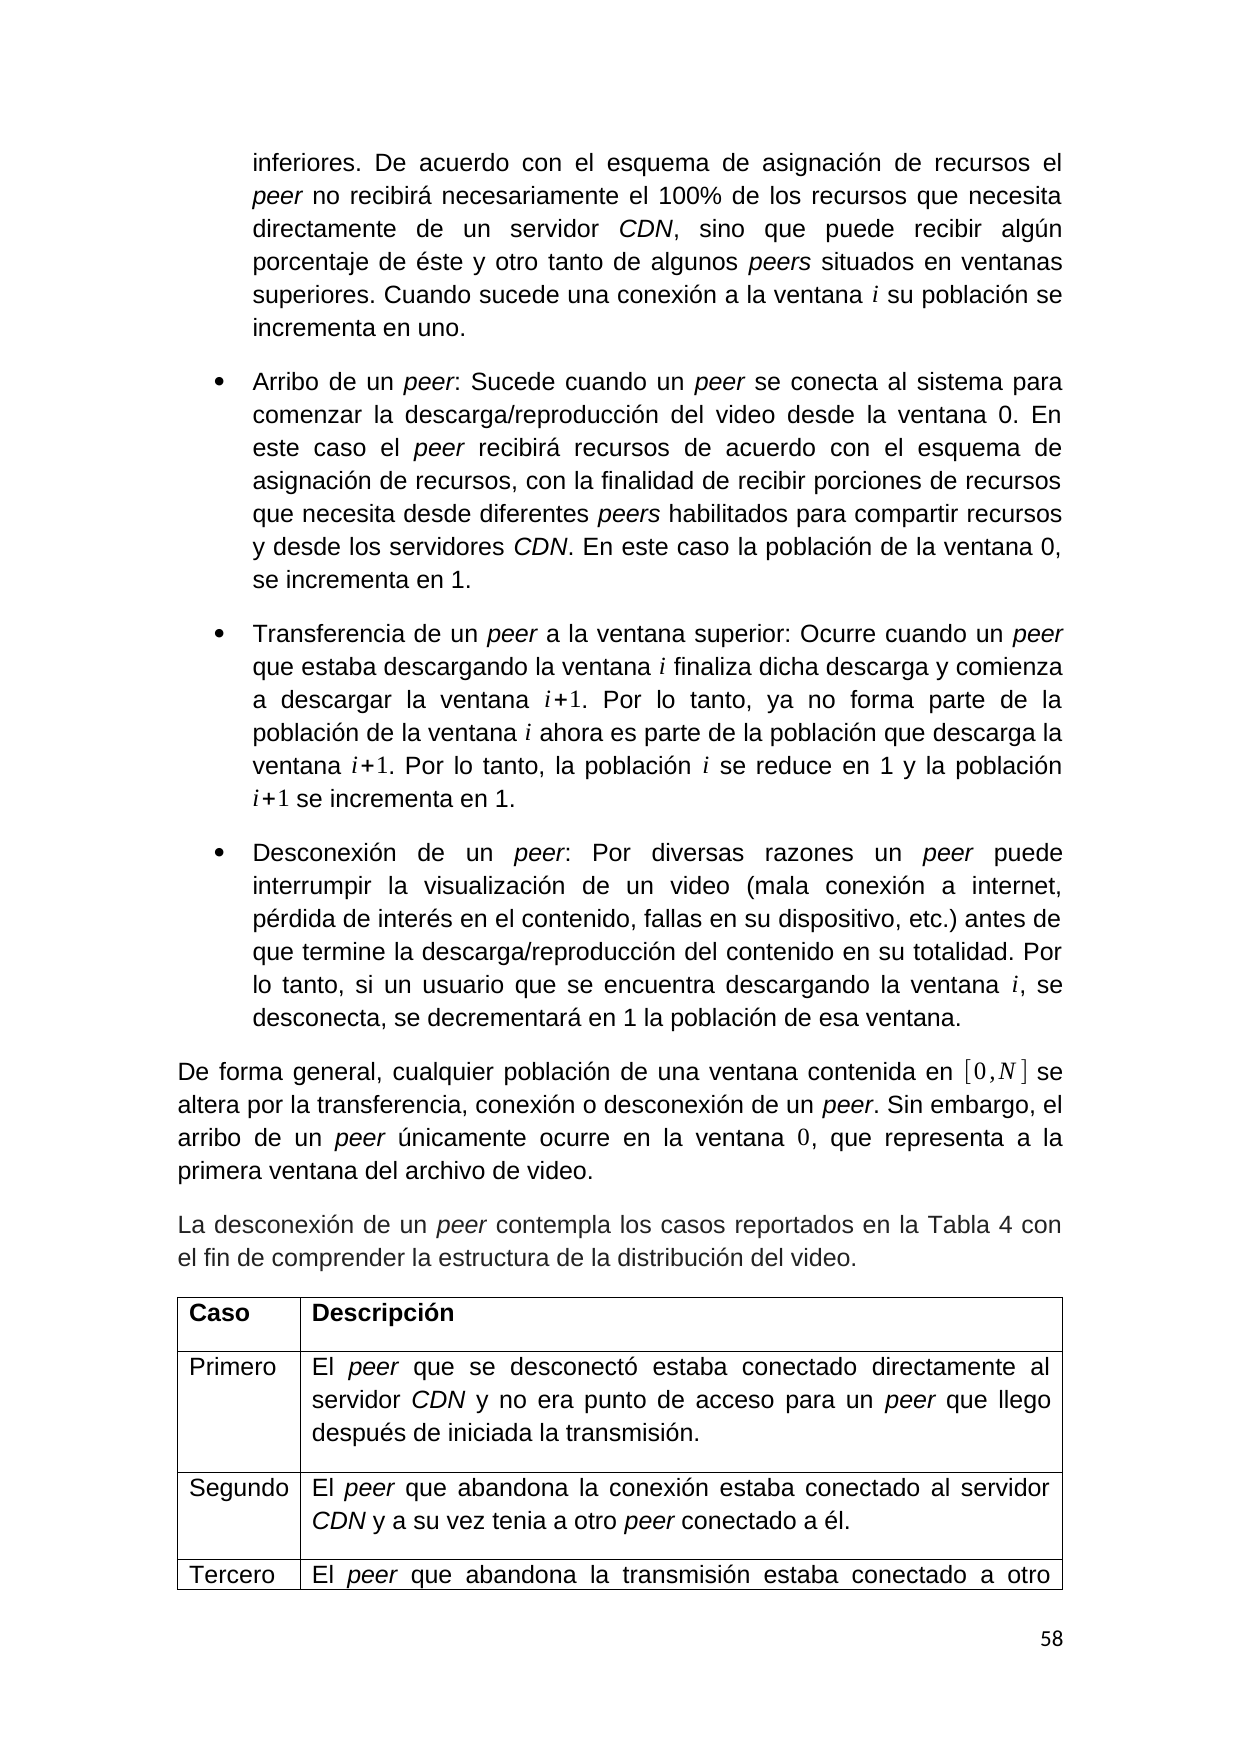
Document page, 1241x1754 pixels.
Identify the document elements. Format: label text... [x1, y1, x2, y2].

table_header Descripción [301, 1298, 1062, 1351]
table_header Caso [178, 1298, 300, 1351]
table_cell El peer que abandona la conexión estaba conectado al servidor CDN y a su vez tenia a otro peer conectado a él. [301, 1473, 1062, 1559]
table_cell Primero [178, 1352, 300, 1472]
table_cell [301, 1560, 1062, 1589]
table_cell Segundo [178, 1473, 300, 1559]
list Desconexión de un peer: Por diversas razones un peer puede interrumpir la visualización de un video (mala conexión a internet, pérdida de interés en el contenido, fallas en su dispositivo, etc.) antes de que termine la descarga/reproducción del contenido en su totalidad. Por lo tanto, si un usuario que se encuentra descargando la ventana , se desconecta, se decrementará en 1 la población de esa ventana. [215, 838, 1063, 1032]
text La desconexión de un peer contempla los casos reportados en la Tabla 4 con el fin de comprender la estructura de la distribución del video. [177, 1239, 1063, 1272]
list Arribo de un peer: Sucede cuando un peer se conecta al sistema para comenzar la descarga/reproducción del video desde la ventana 0. En este caso el peer recibirá recursos de acuerdo con el esquema de asignación de recursos, con la finalidad de recibir porciones de recursos que necesita desde diferentes peers habilitados para compartir recursos y desde los servidores CDN. En este caso la población de la ventana 0, se incrementa en 1. [215, 367, 1063, 593]
text De forma general, cualquier población de una ventana contenida en se altera por la transferencia, conexión o desconexión de un peer. Sin embargo, el arribo de un peer únicamente ocurre en la ventana , que representa a la primera ventana del archivo de video. [177, 1057, 1063, 1185]
table_cell Tercero [178, 1560, 300, 1589]
table_cell El peer que se desconectó estaba conectado directamente al servidor CDN y no era punto de acceso para un peer que llego después de iniciada la transmisión. [301, 1352, 1062, 1472]
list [215, 148, 1063, 341]
list Transferencia de un peer a la ventana superior: Ocurre cuando un peer que estaba descargando la ventana finaliza dicha descarga y comienza a descargar la ventana . Por lo tanto, ya no forma parte de la población de la ventana ahora es parte de la población que descarga la ventana . Por lo tanto, la población se reduce en 1 y la población se incrementa en 1. [215, 619, 1063, 813]
